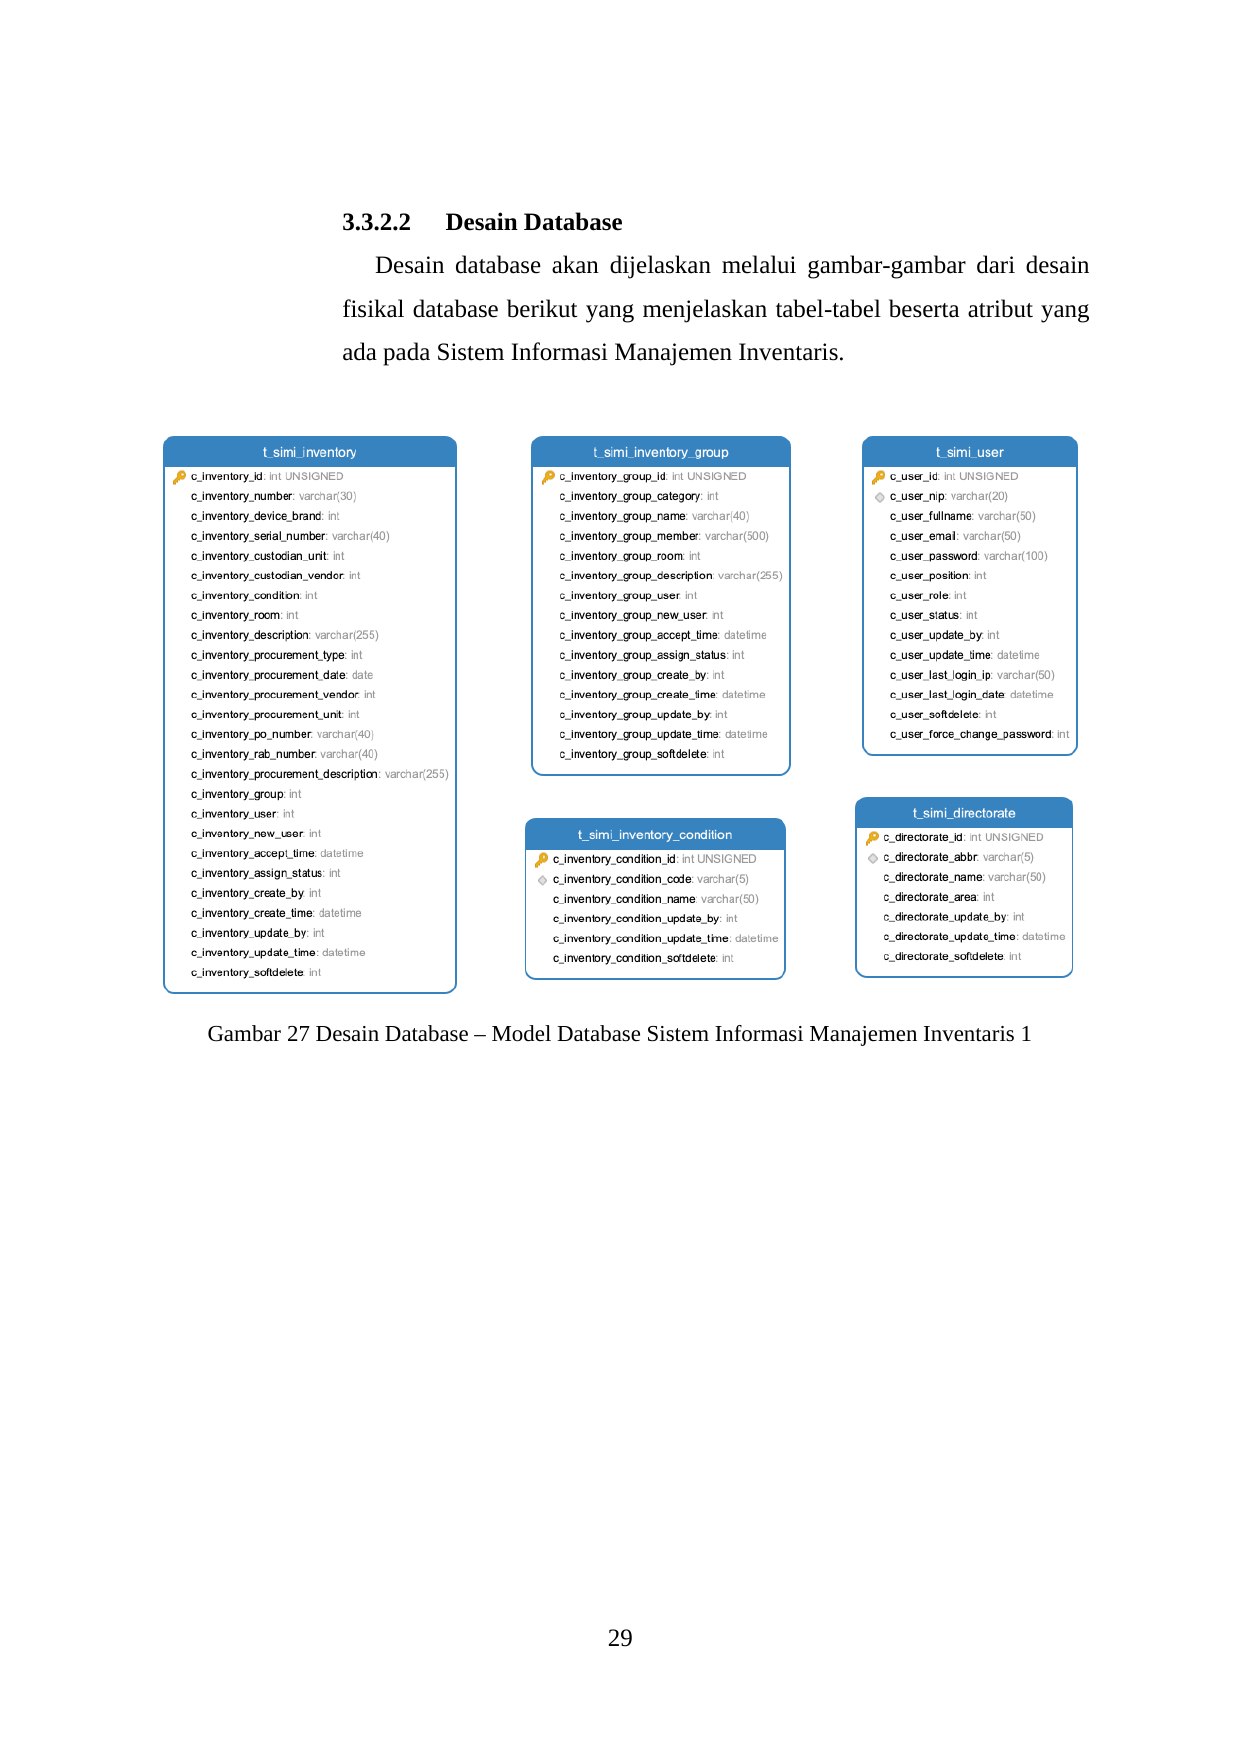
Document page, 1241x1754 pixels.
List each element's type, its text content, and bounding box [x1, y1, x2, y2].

list Desain Database [342, 207, 1090, 236]
picture [150, 423, 1090, 1006]
text Desain database akan dijelaskan melalui gambar-gambar dari desain fisikal database berikut yang menjelaskan tabel-tabel beserta atribut yang ada pada Sistem Informasi Manajemen Inventaris. [342, 251, 1090, 366]
text Gambar 27 Desain Database – Model Database Sistem Informasi Manajemen Inventaris 1 [150, 1020, 1090, 1046]
